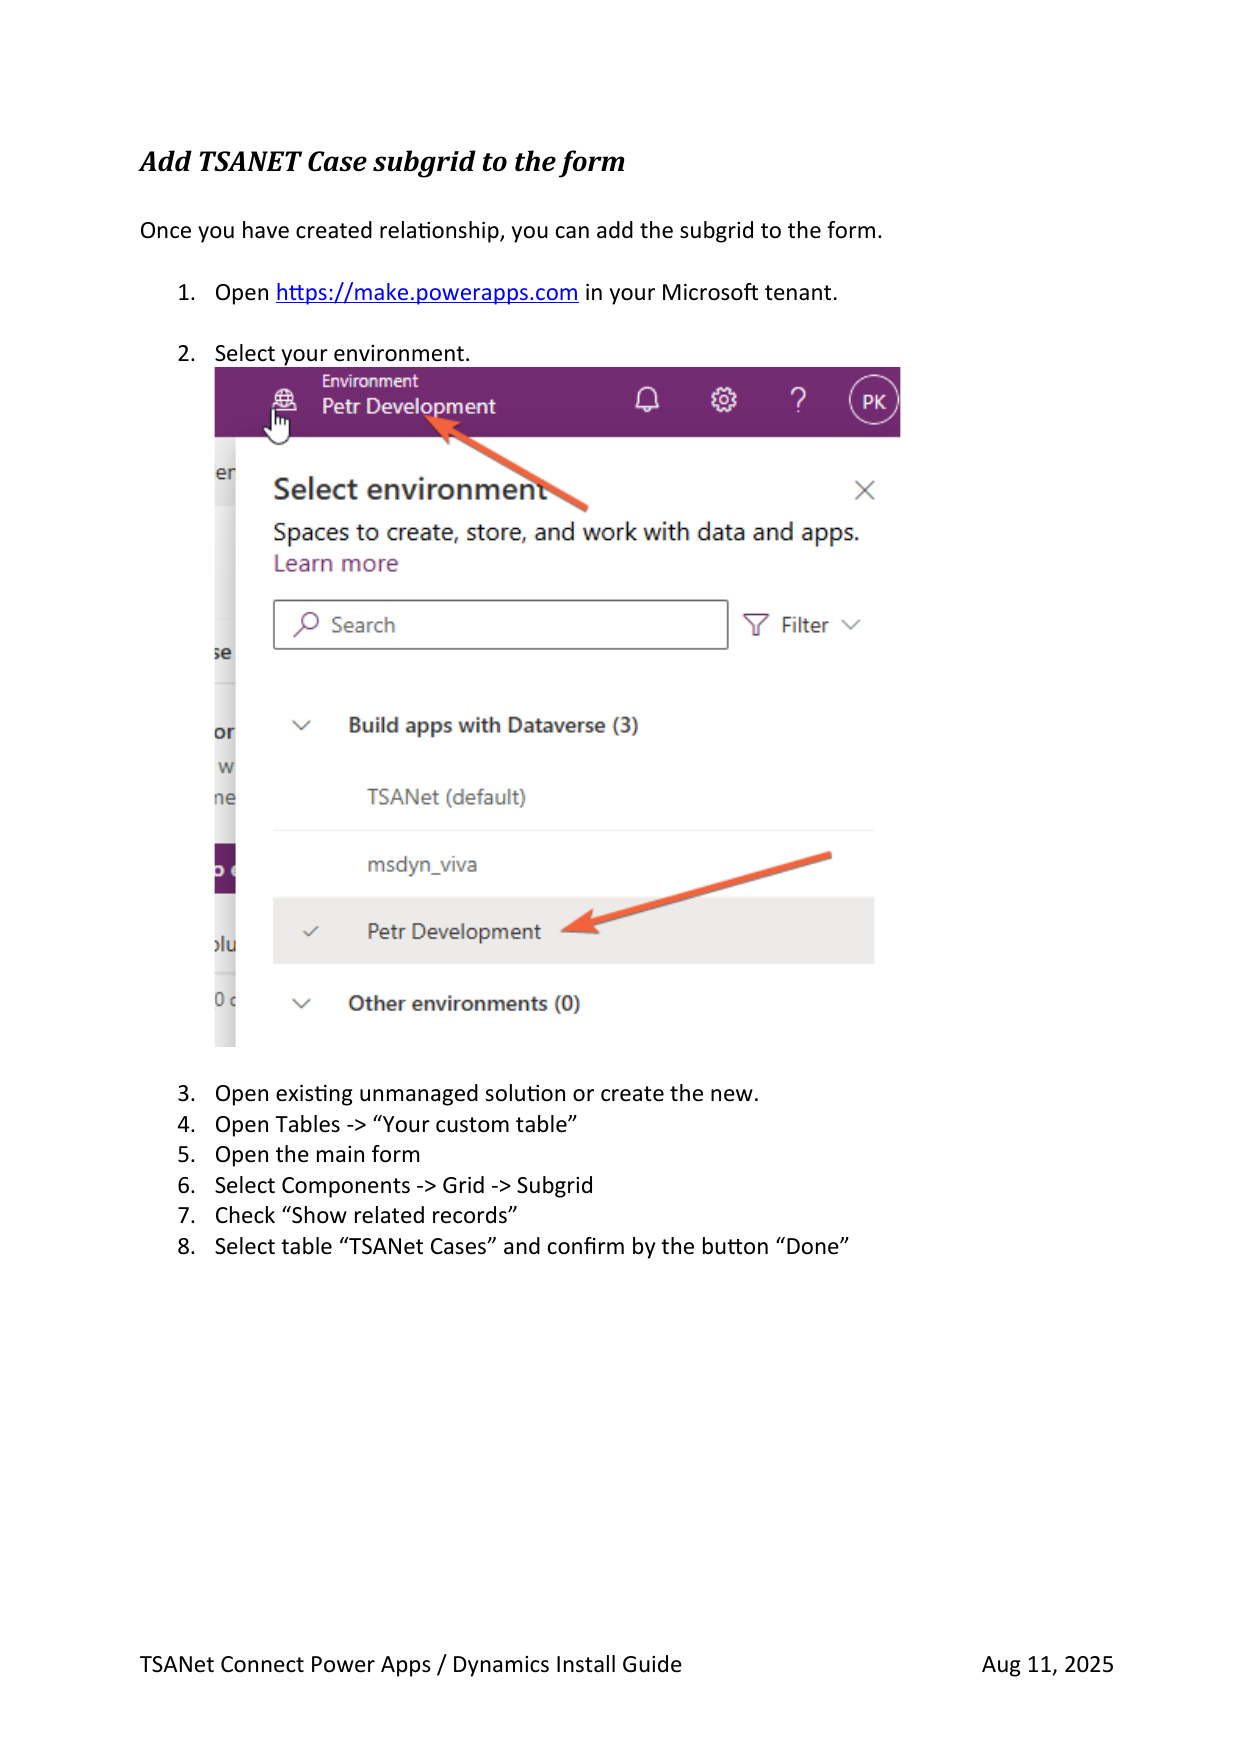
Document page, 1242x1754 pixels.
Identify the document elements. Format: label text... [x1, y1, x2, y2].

picture [214, 367, 901, 1047]
list Check “Show related records” [177, 1199, 1067, 1230]
list Select your environment. [177, 337, 1067, 367]
list Select table “TSANet Cases” and confirm by the button “Done” [177, 1230, 1067, 1261]
list Select Components -> Grid -> Subgrid [177, 1169, 1067, 1199]
text Once you have created relationship, you can add the subgrid to the form. [139, 215, 1067, 245]
list Open the main form [177, 1138, 1067, 1169]
list Open Tables -> “Your custom table” [177, 1108, 1067, 1138]
subtitle Add TSANET Case subgrid to the form [139, 144, 1067, 178]
list Open https://make.powerapps.com in your Microsoft tenant. [177, 276, 1067, 306]
list Open existing unmanaged solution or create the new. [177, 1077, 1067, 1108]
